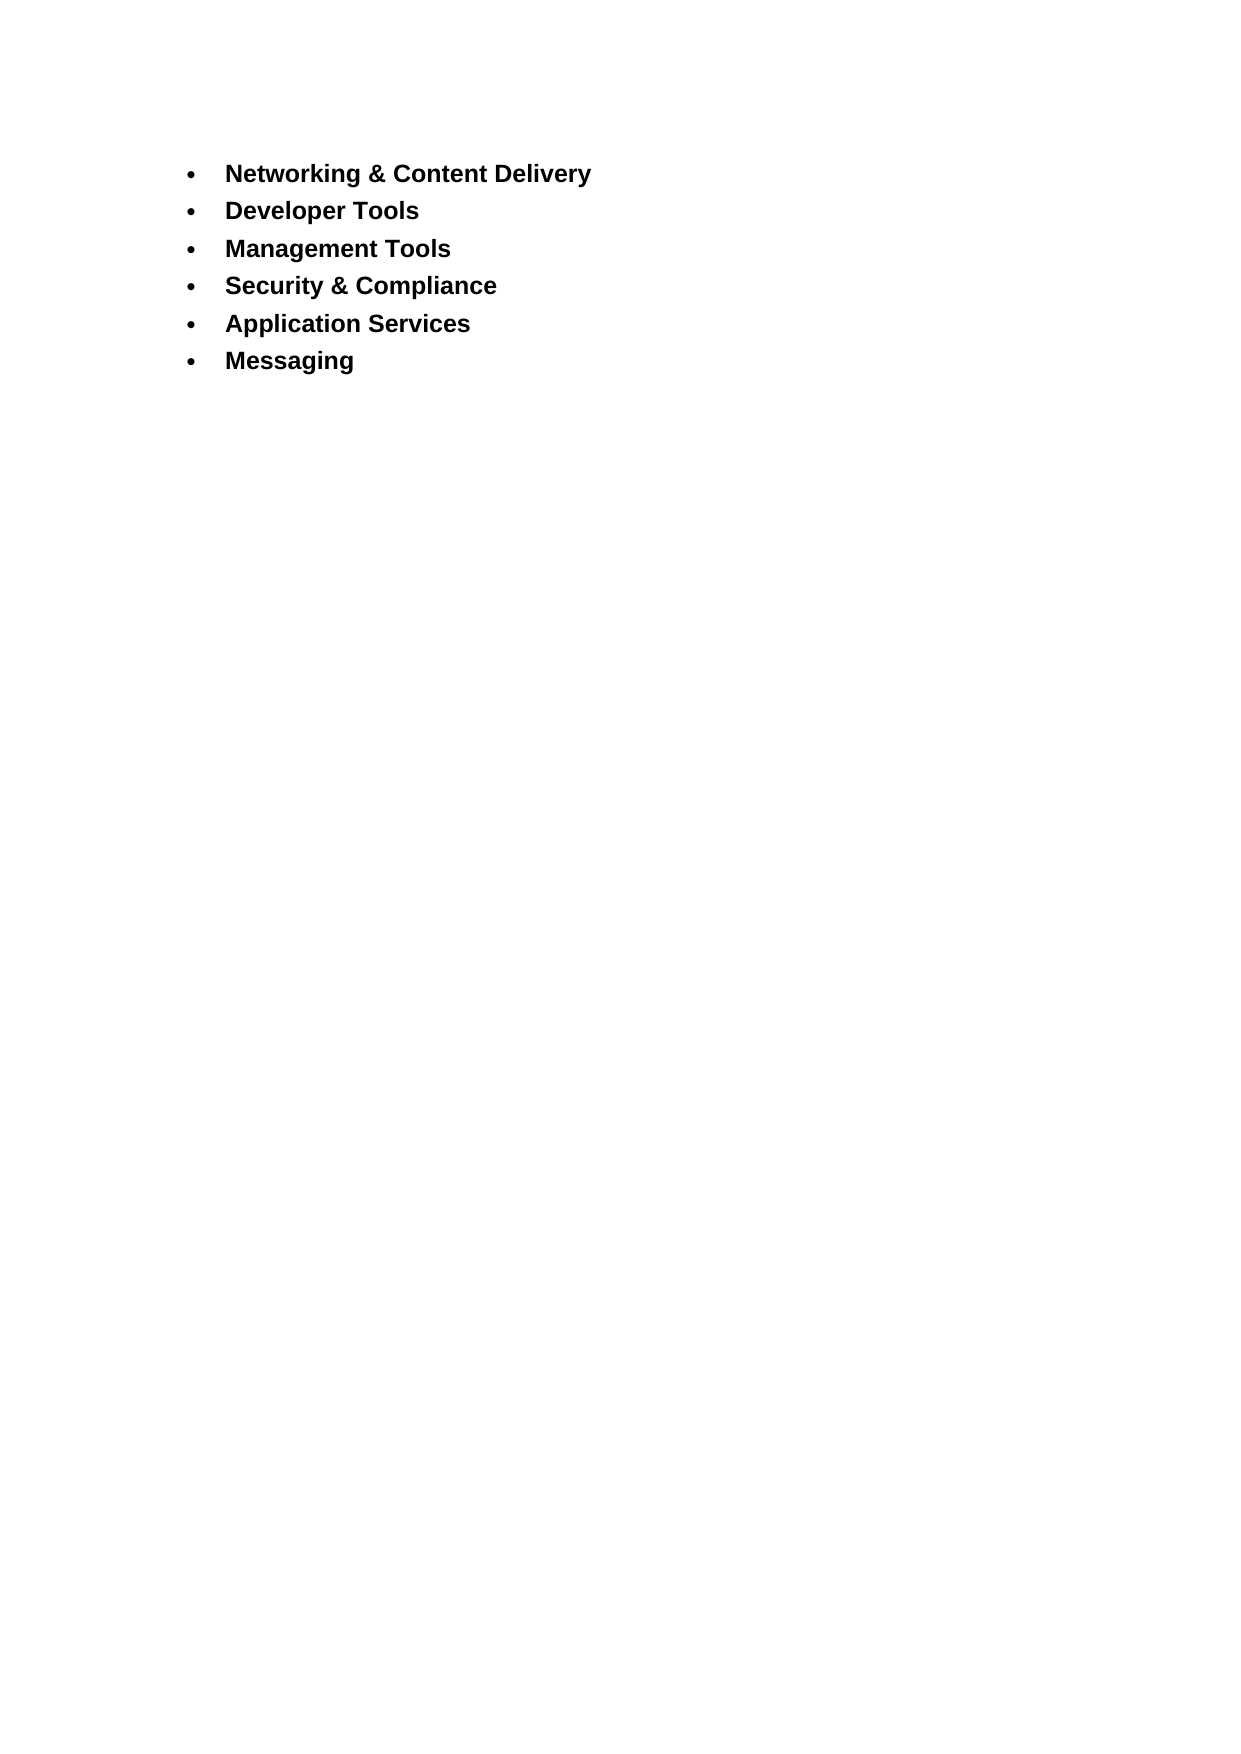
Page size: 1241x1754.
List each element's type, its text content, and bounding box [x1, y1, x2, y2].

list Networking & Content Delivery [187, 150, 1090, 187]
list Security & Compliance [187, 262, 1090, 300]
list Management Tools [187, 225, 1090, 262]
list Developer Tools [187, 187, 1090, 225]
list Application Services [187, 300, 1090, 337]
list Messaging [187, 337, 1090, 375]
